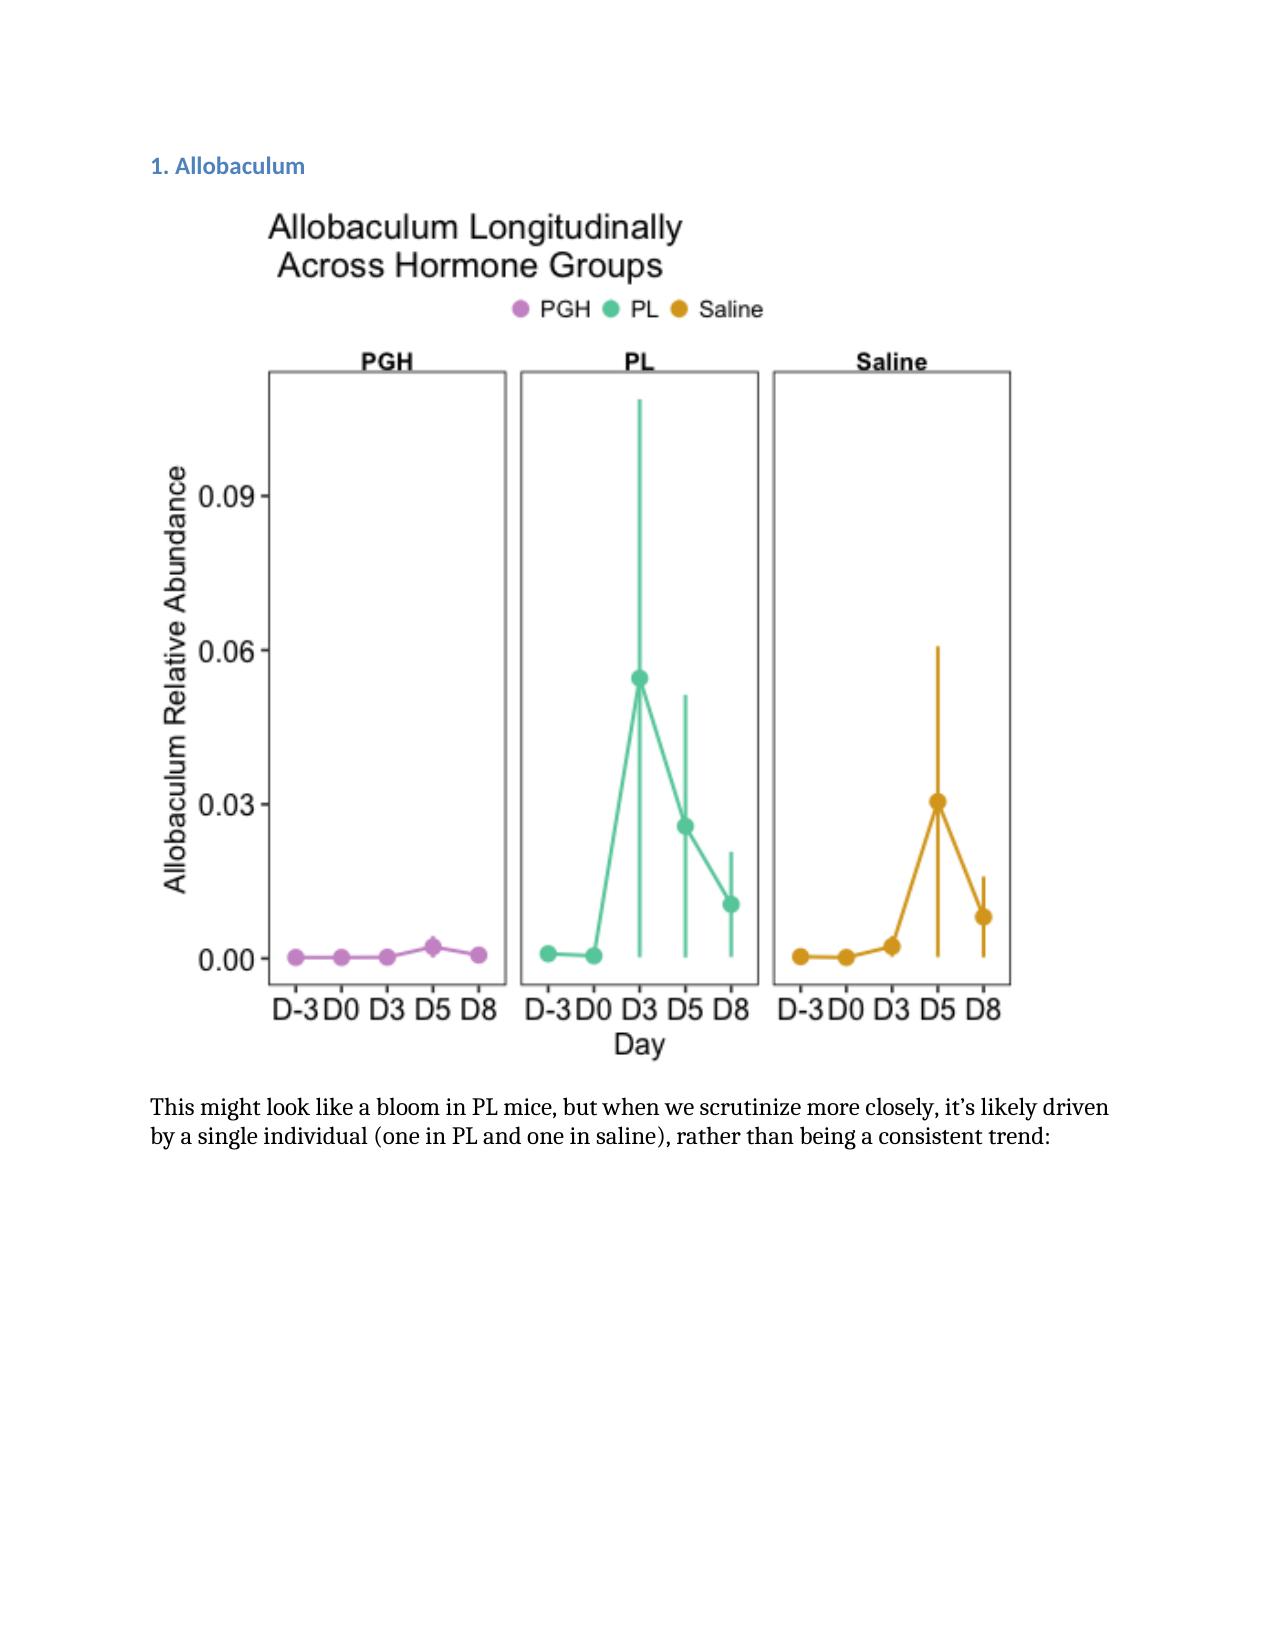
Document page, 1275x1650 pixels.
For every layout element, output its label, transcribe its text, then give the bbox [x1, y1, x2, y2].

text This might look like a bloom in PL mice, but when we scrutinize more closely, it’s likely driven by a single individual (one in PL and one in saline), rather than being a consistent trend: From this plot, I decided that when abundances are predominantly low, it’s better to plot each mouse individually to see if blooms are constrained to one individual. [150, 1093, 1125, 1151]
subtitle 1. Allobaculum [150, 150, 1125, 181]
picture [150, 199, 1025, 1075]
